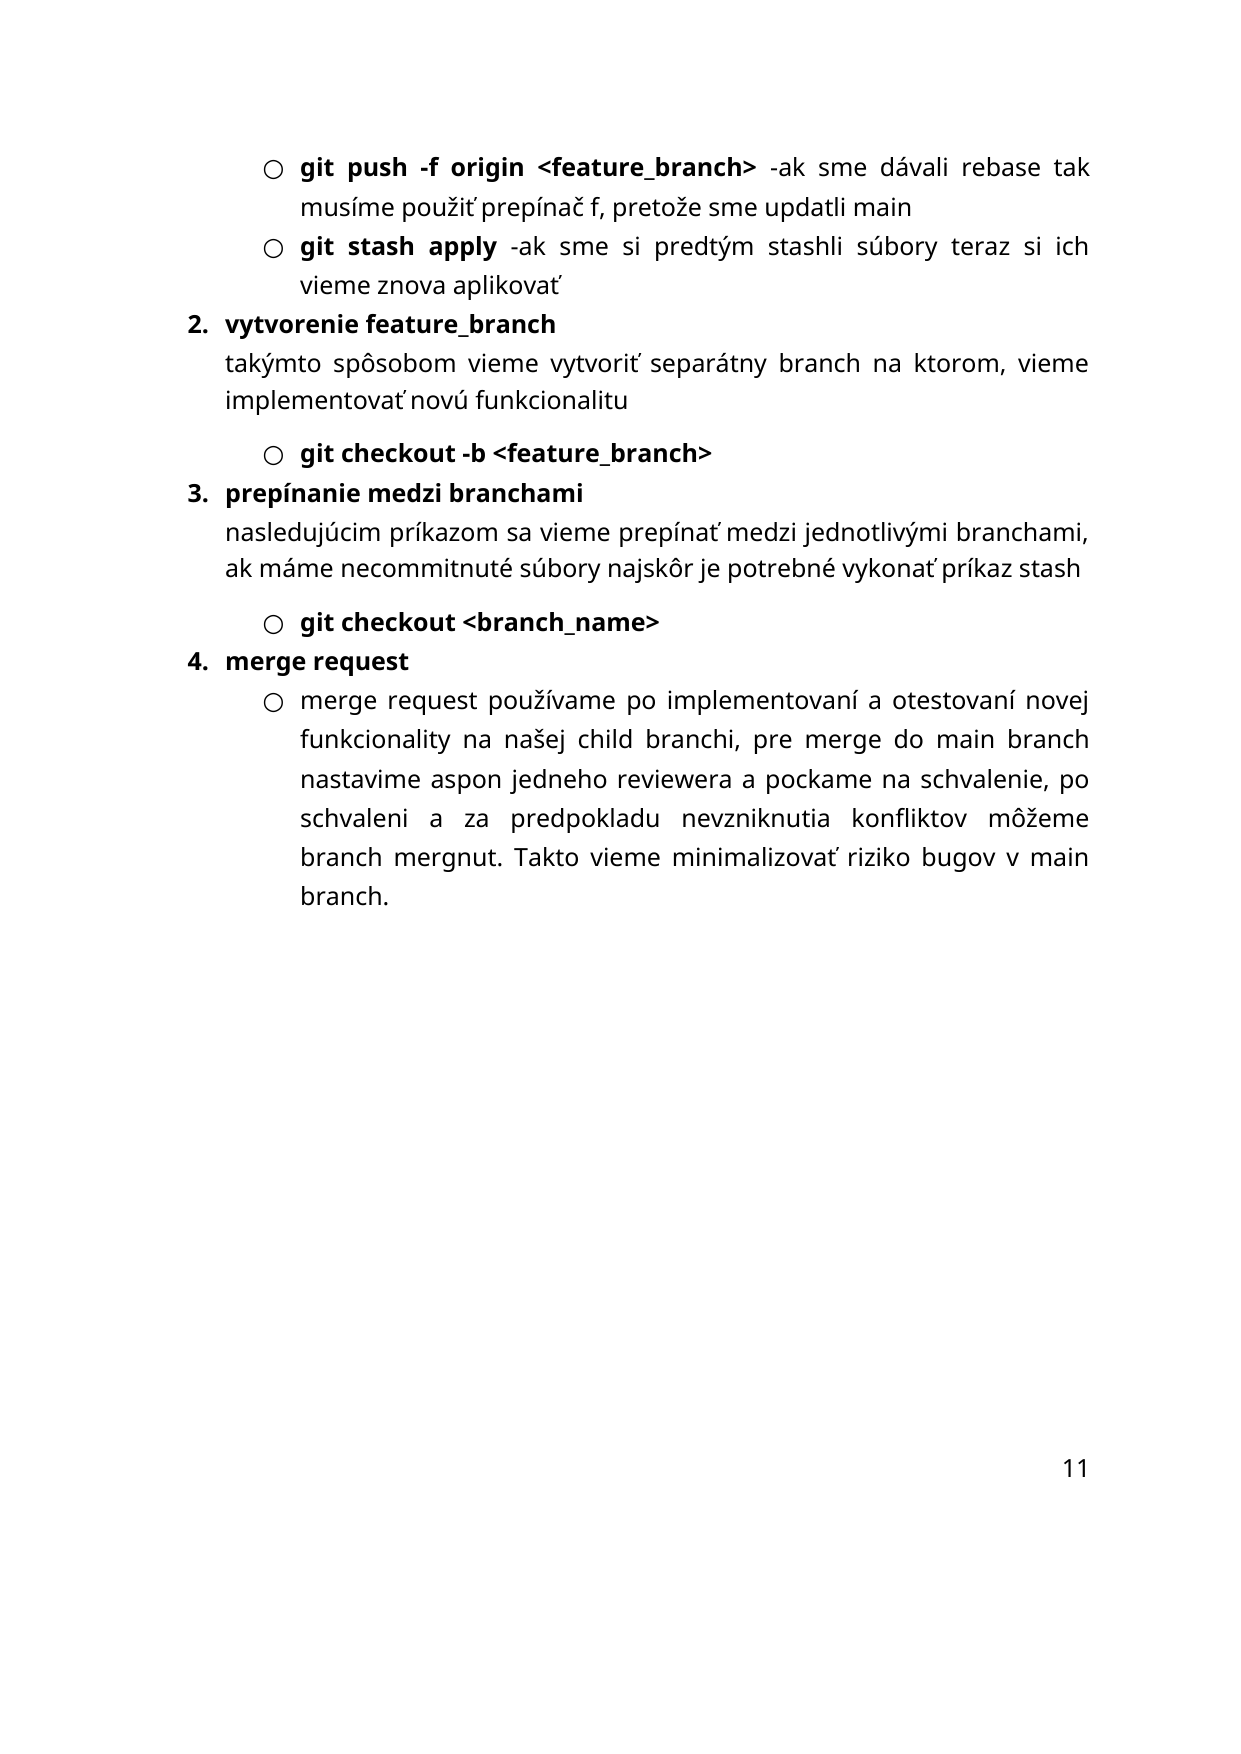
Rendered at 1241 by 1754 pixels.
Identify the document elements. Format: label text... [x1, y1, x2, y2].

text nasledujúcim príkazom sa vieme prepínať medzi jednotlivými branchami, ak máme necommitnuté súbory najskôr je potrebné vykonať príkaz stash [225, 514, 1090, 585]
list vytvorenie feature_branch [187, 307, 1090, 341]
list git stash apply -ak sme si predtým stashli súbory teraz si ich vieme znova aplikovať [262, 228, 1090, 302]
list git checkout <branch_name> [262, 604, 1090, 639]
list merge request [187, 644, 1090, 678]
list git checkout -b <feature_branch> [262, 436, 1090, 470]
list merge request používame po implementovaní a otestovaní novej funkcionality na našej child branchi, pre merge do main branch nastavime aspon jedneho reviewera a pockame na schvalenie, po schvaleni a za predpokladu nevzniknutia konfliktov môžeme branch mergnut. Takto vieme minimalizovať riziko bugov v main branch. [262, 683, 1090, 913]
list git push -f origin <feature_branch> -ak sme dávali rebase tak musíme použiť prepínač f, pretože sme updatli main [262, 150, 1090, 223]
text takýmto spôsobom vieme vytvoriť separátny branch na ktorom, vieme implementovať novú funkcionalitu [225, 346, 1090, 417]
list prepínanie medzi branchami [187, 475, 1090, 509]
